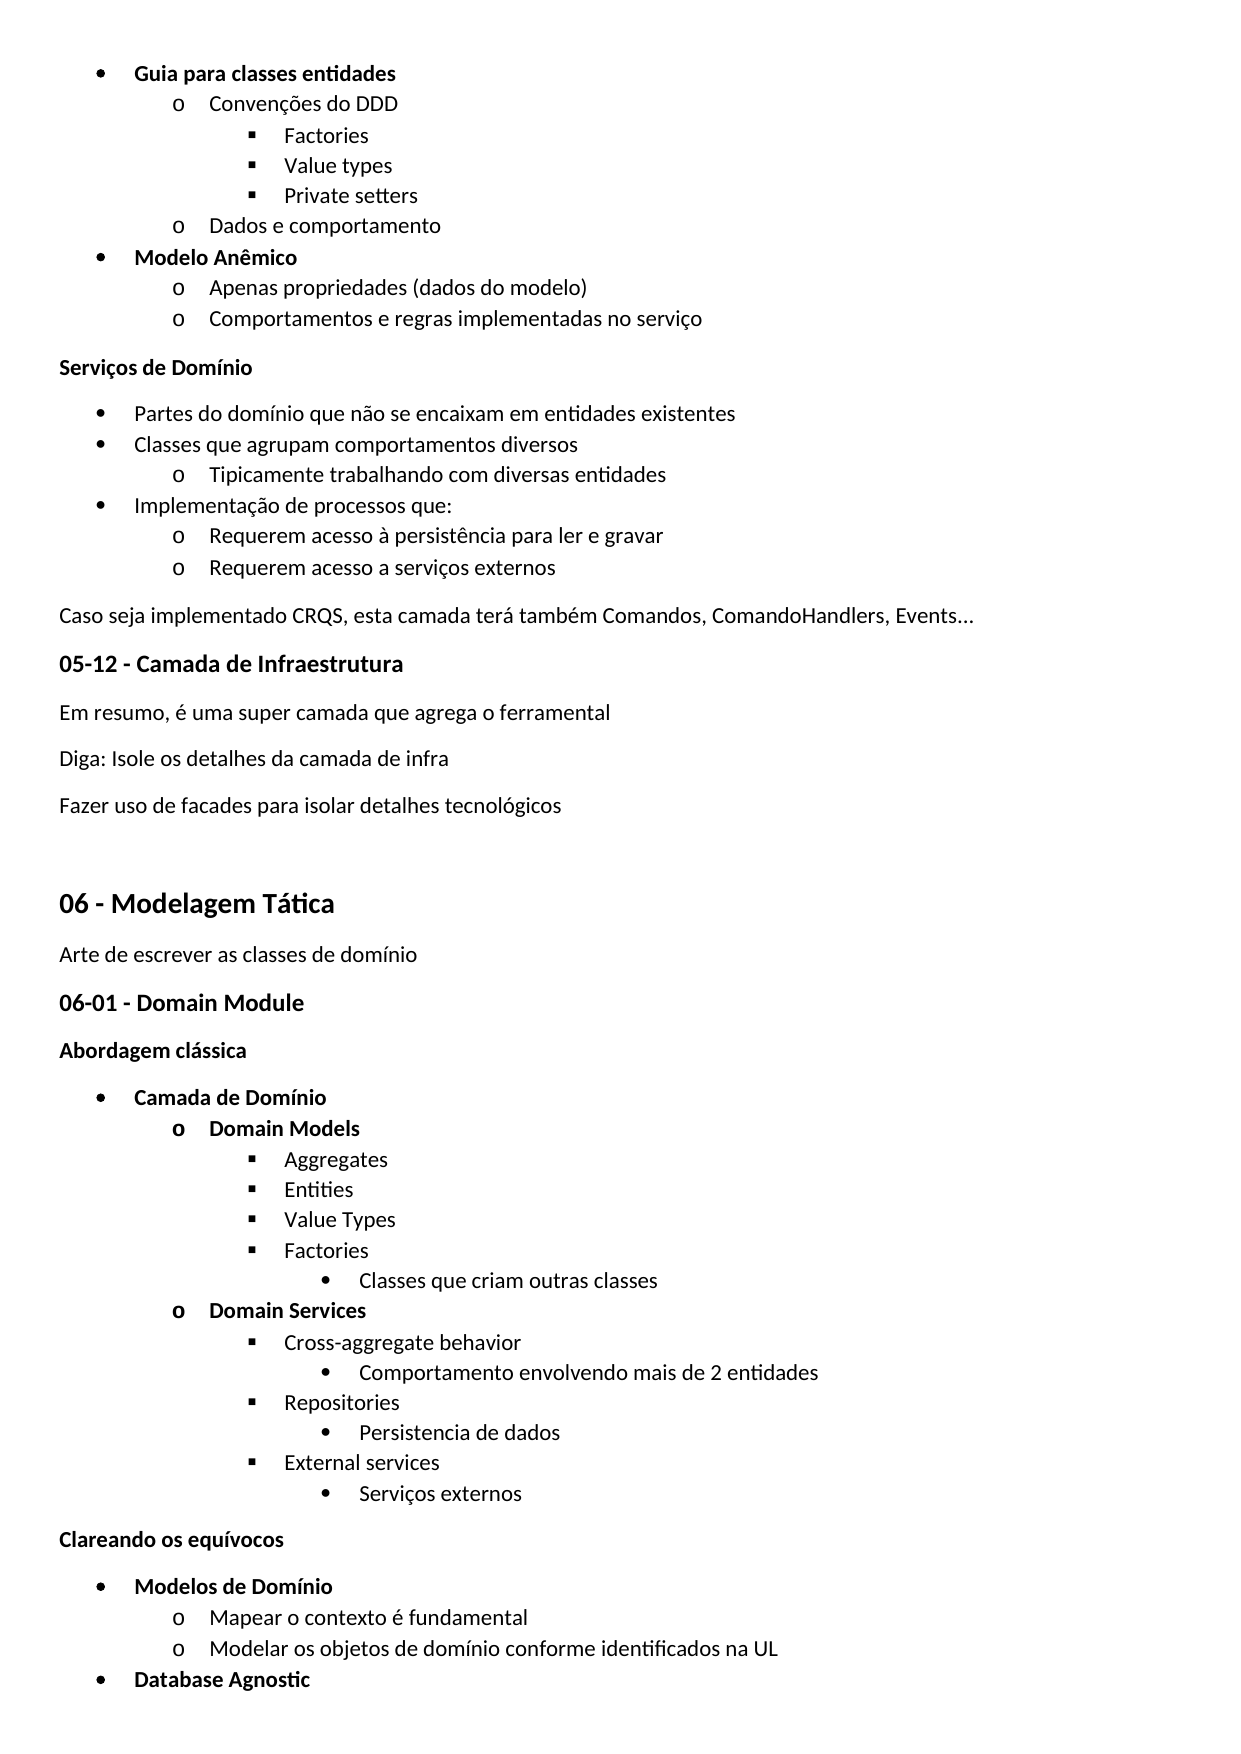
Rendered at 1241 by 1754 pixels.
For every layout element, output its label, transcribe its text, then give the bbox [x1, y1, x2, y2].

list Serviços externos [322, 1479, 1181, 1507]
list Camada de Domínio [97, 1083, 1181, 1112]
list Value types [247, 151, 1181, 179]
list Comportamentos e regras implementadas no serviço [172, 304, 1181, 334]
text Arte de escrever as classes de domínio [59, 940, 1181, 968]
text Em resumo, é uma super camada que agrega o ferramental [59, 698, 1181, 726]
list Convenções do DDD [172, 89, 1181, 118]
list Requerem acesso à persistência para ler e gravar [172, 522, 1181, 551]
list Comportamento envolvendo mais de 2 entidades [322, 1358, 1181, 1386]
text Fazer uso de facades para isolar detalhes tecnológicos [59, 791, 1181, 819]
list Apenas propriedades (dados do modelo) [172, 273, 1181, 302]
list Aggregates [247, 1145, 1181, 1173]
list Requerem acesso a serviços externos [172, 553, 1181, 582]
subtitle Abordagem clássica [59, 1037, 1181, 1065]
list Cross-aggregate behavior [247, 1328, 1181, 1356]
list Classes que criam outras classes [322, 1266, 1181, 1294]
list Domain Models [172, 1114, 1181, 1143]
list Partes do domínio que não se encaixam em entidades existentes [97, 399, 1181, 427]
list Mapear o contexto é fundamental [172, 1603, 1181, 1632]
list Domain Services [172, 1296, 1181, 1325]
subtitle 06 - Modelagem Tática [59, 885, 1181, 921]
list Value Types [247, 1206, 1181, 1234]
text Caso seja implementado CRQS, esta camada terá também Comandos, ComandoHandlers, Events... [59, 601, 1181, 629]
list Modelar os objetos de domínio conforme identificados na UL [172, 1634, 1181, 1663]
list Modelo Anêmico [97, 243, 1181, 271]
list Factories [247, 121, 1181, 149]
list Private setters [247, 181, 1181, 209]
subtitle Clareando os equívocos [59, 1526, 1181, 1554]
subtitle 06-01 - Domain Module [59, 987, 1181, 1018]
list Persistencia de dados [322, 1418, 1181, 1446]
subtitle Serviços de Domínio [59, 353, 1181, 381]
list External services [247, 1448, 1181, 1477]
list Guia para classes entidades [97, 59, 1181, 87]
list Tipicamente trabalhando com diversas entidades [172, 460, 1181, 489]
list Database Agnostic [97, 1666, 1181, 1694]
list Repositories [247, 1388, 1181, 1416]
list Entities [247, 1175, 1181, 1203]
list Implementação de processos que: [97, 491, 1181, 519]
subtitle 05-12 - Camada de Infraestrutura [59, 648, 1181, 678]
list Classes que agrupam comportamentos diversos [97, 430, 1181, 458]
text Diga: Isole os detalhes da camada de infra [59, 744, 1181, 772]
list Modelos de Domínio [97, 1572, 1181, 1601]
list Factories [247, 1236, 1181, 1264]
list Dados e comportamento [172, 211, 1181, 241]
